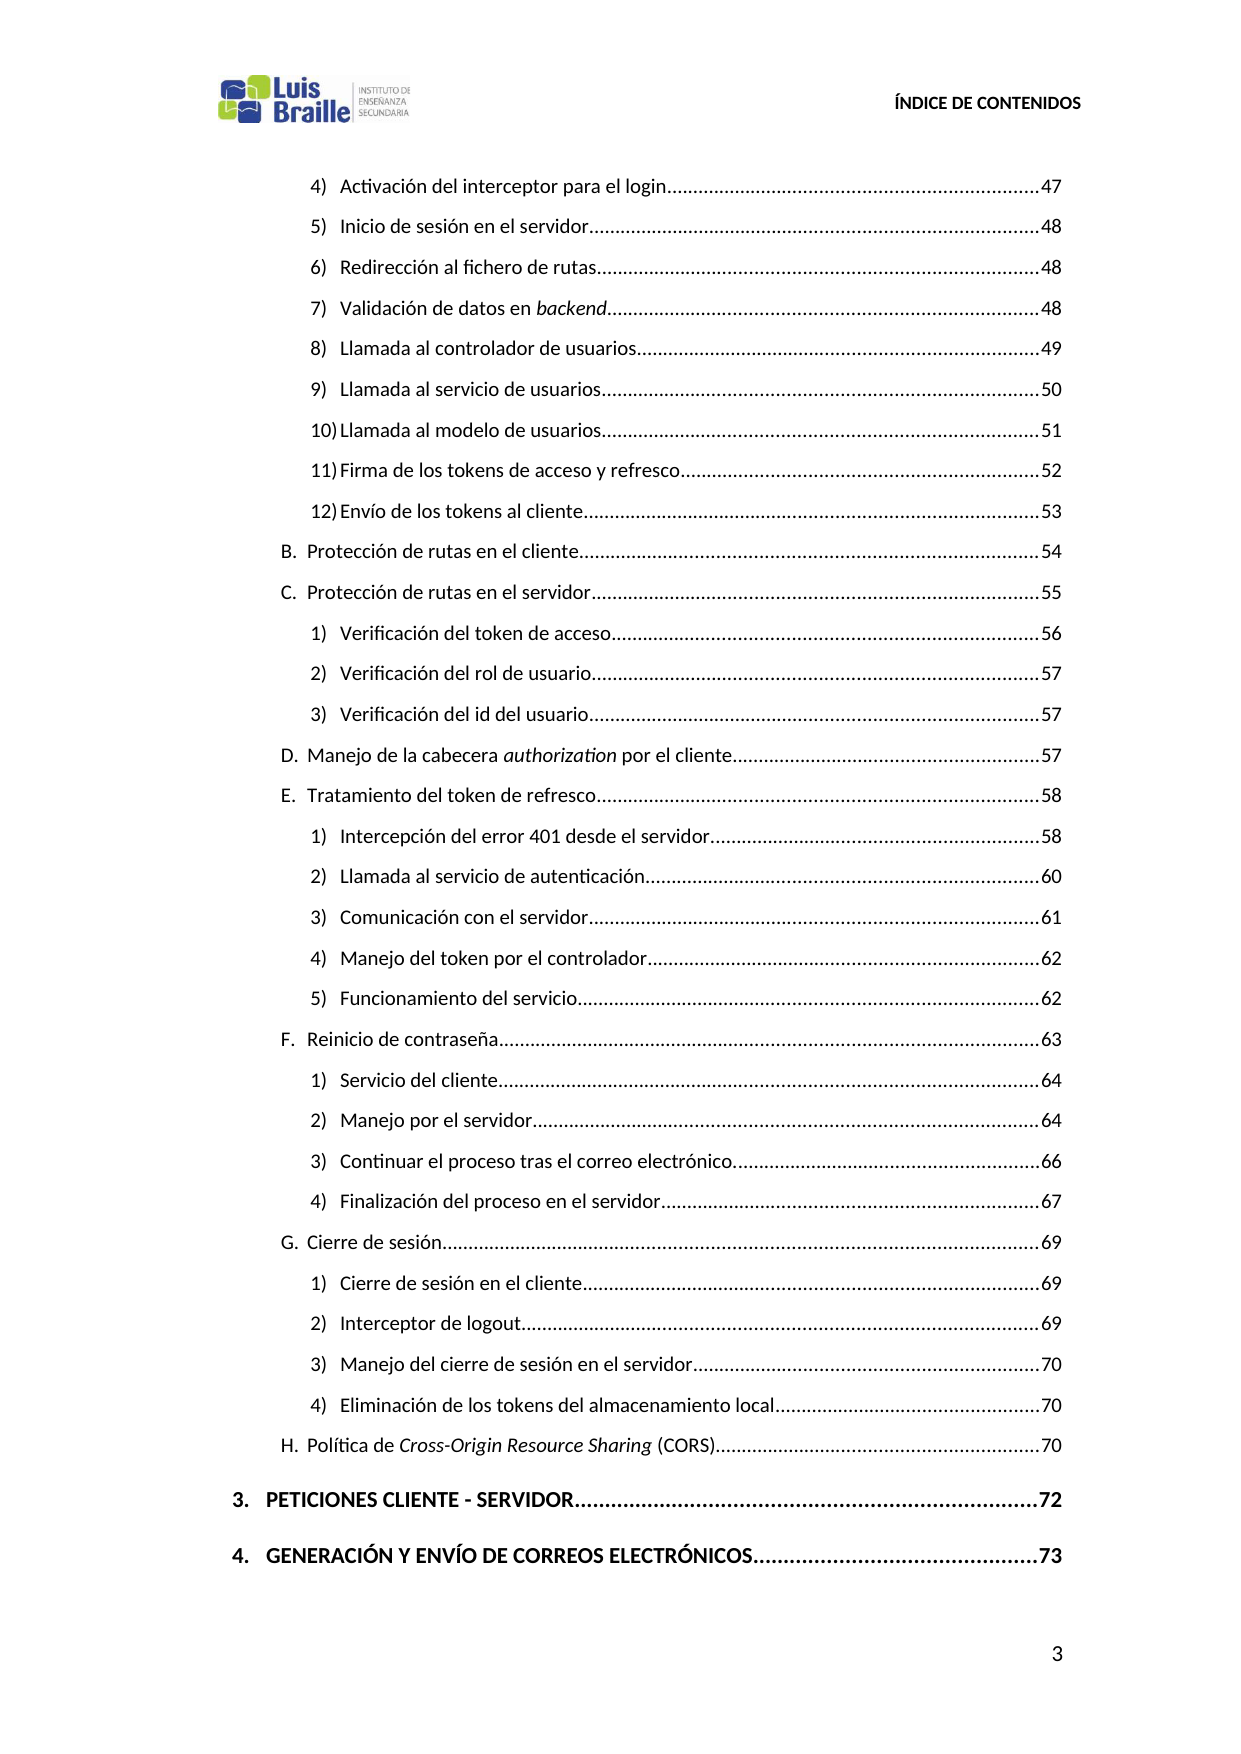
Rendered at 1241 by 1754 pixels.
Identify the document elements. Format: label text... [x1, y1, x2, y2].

text F. Reinicio de contraseña 63 [281, 1026, 1063, 1052]
text 1) Verificación del token de acceso 56 [310, 620, 1063, 645]
text 3) Manejo del cierre de sesión en el servidor 70 [310, 1351, 1063, 1377]
text 4) Manejo del token por el controlador 62 [310, 945, 1063, 970]
text 2) Llamada al servicio de autenticación 60 [310, 864, 1063, 889]
text 2) Manejo por el servidor 64 [310, 1107, 1063, 1133]
text 3) Continuar el proceso tras el correo electrónico. 66 [310, 1148, 1063, 1173]
text 11) Firma de los tokens de acceso y refresco 52 [310, 457, 1063, 483]
text 1) Servicio del cliente 64 [310, 1067, 1063, 1092]
text H. Política de Cross-Origin Resource Sharing (CORS) 70 [281, 1432, 1063, 1458]
text B. Protección de rutas en el cliente 54 [281, 539, 1063, 564]
text 1) Intercepción del error 401 desde el servidor. 58 [310, 823, 1063, 848]
text 10) Llamada al modelo de usuarios 51 [310, 417, 1063, 442]
text C. Protección de rutas en el servidor 55 [281, 579, 1063, 605]
text 12) Envío de los tokens al cliente 53 [310, 498, 1063, 523]
text 4) Eliminación de los tokens del almacenamiento local 70 [310, 1392, 1063, 1417]
text 9) Llamada al servicio de usuarios 50 [310, 376, 1063, 402]
text 5) Funcionamiento del servicio 62 [310, 986, 1063, 1011]
text 1) Cierre de sesión en el cliente 69 [310, 1270, 1063, 1295]
text 4) Activación del interceptor para el login 47 [310, 173, 1063, 198]
text 4. GENERACIÓN Y ENVÍO DE CORREOS ELECTRÓNICOS 73 [232, 1541, 1063, 1569]
text 5) Inicio de sesión en el servidor 48 [310, 214, 1063, 239]
text E. Tratamiento del token de refresco 58 [281, 782, 1063, 808]
text D. Manejo de la cabecera authorization por el cliente 57 [281, 742, 1063, 767]
text 3) Verificación del id del usuario 57 [310, 701, 1063, 727]
text 8) Llamada al controlador de usuarios 49 [310, 336, 1063, 361]
text 4) Finalización del proceso en el servidor 67 [310, 1189, 1063, 1214]
text G. Cierre de sesión 69 [281, 1229, 1063, 1255]
text 2) Interceptor de logout 69 [310, 1311, 1063, 1336]
text 7) Validación de datos en backend 48 [310, 295, 1063, 320]
text 3. PETICIONES CLIENTE - SERVIDOR 72 [232, 1486, 1063, 1513]
text 3) Comunicación con el servidor 61 [310, 904, 1063, 930]
text 6) Redirección al fichero de rutas 48 [310, 254, 1063, 280]
text 2) Verificación del rol de usuario 57 [310, 661, 1063, 686]
